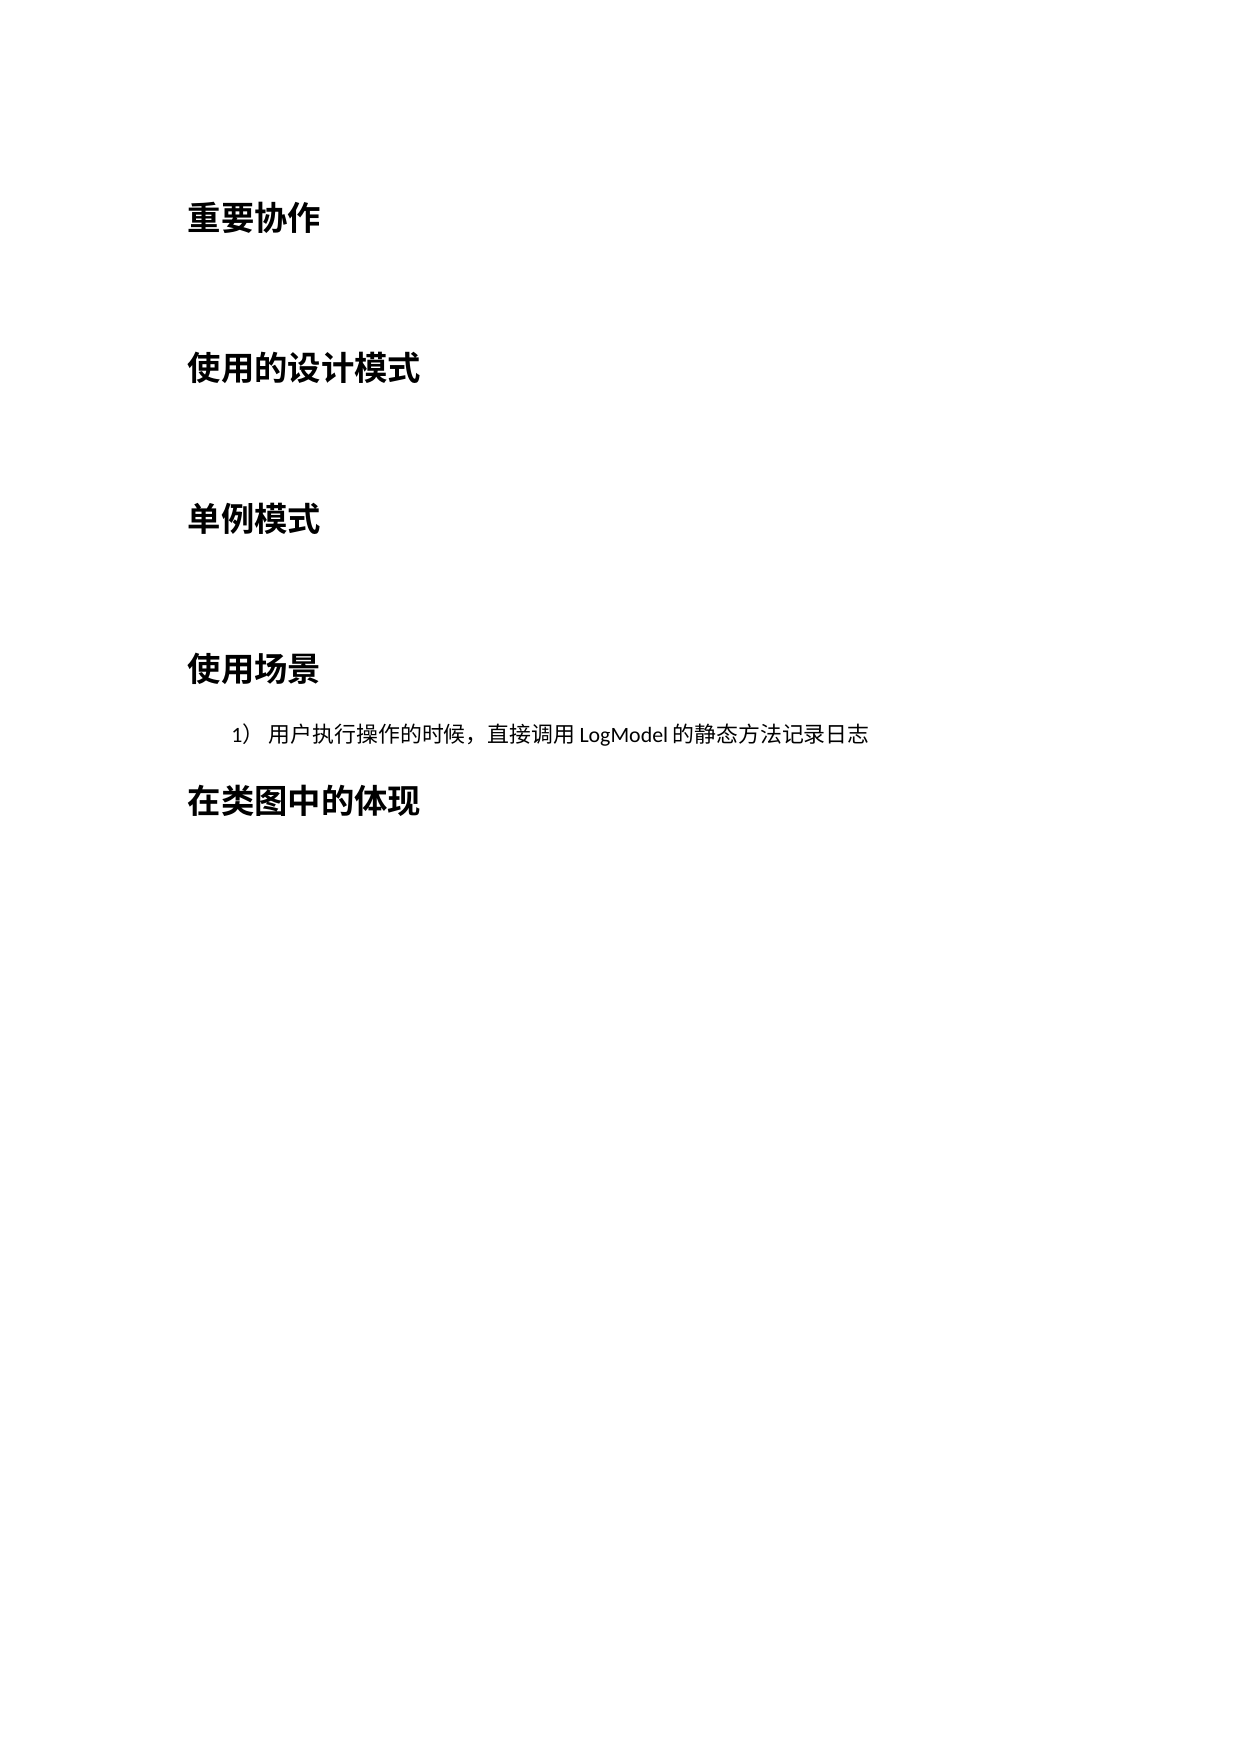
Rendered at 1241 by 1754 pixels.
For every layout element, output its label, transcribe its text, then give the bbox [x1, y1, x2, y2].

text 在类图中的体现 [187, 755, 1053, 843]
subtitle 单例模式 [187, 473, 1053, 561]
subtitle 使用的设计模式 [187, 322, 1053, 410]
text 使用场景 [187, 623, 1053, 711]
list 用户执行操作的时候，直接调用LogModel的静态方法记录日志 [231, 711, 1053, 755]
subtitle 重要协作 [187, 172, 1053, 260]
